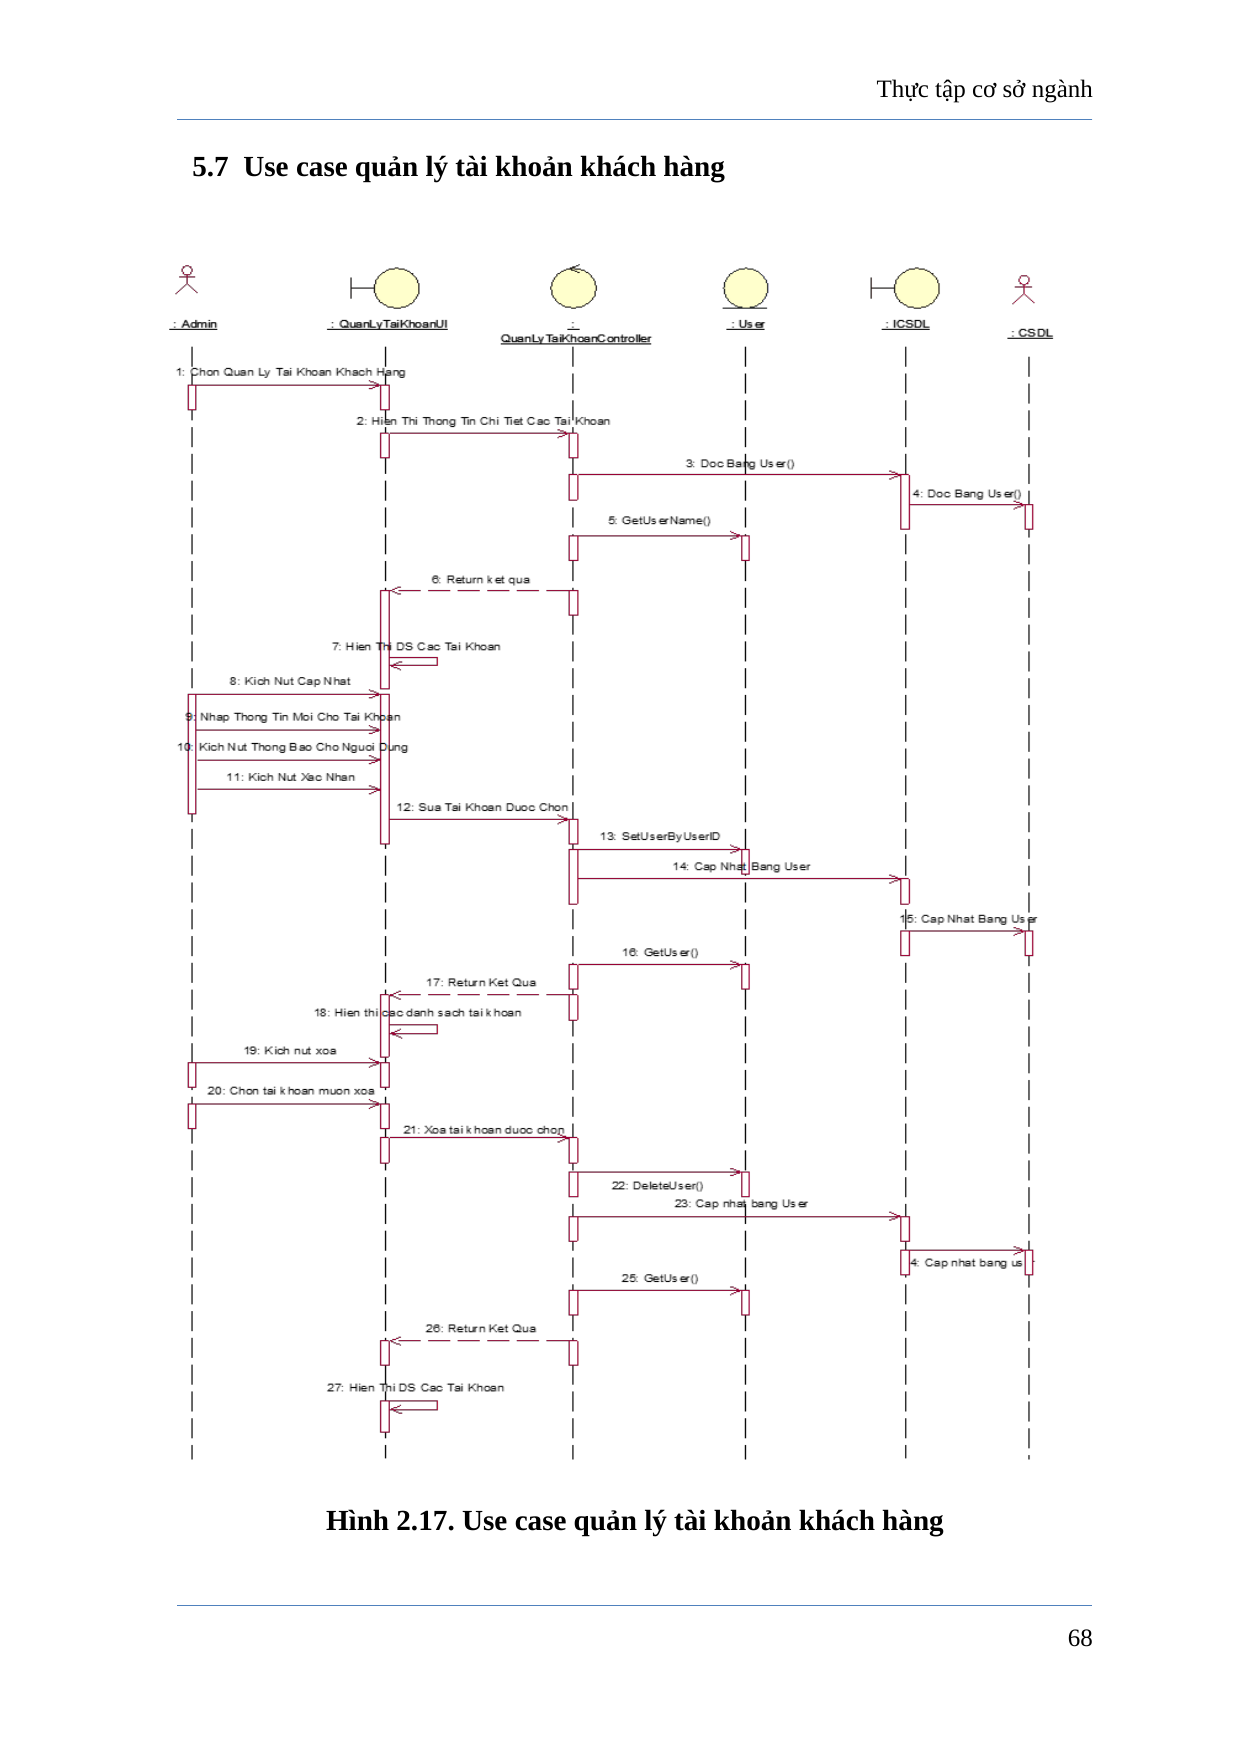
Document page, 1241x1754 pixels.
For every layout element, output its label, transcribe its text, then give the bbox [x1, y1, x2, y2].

text Hình 2.17. Use case quản lý tài khoản khách hàng [177, 1503, 1092, 1537]
picture [88, 205, 1132, 1483]
subtitle 5.7 Use case quản lý tài khoản khách hàng [192, 149, 1045, 183]
